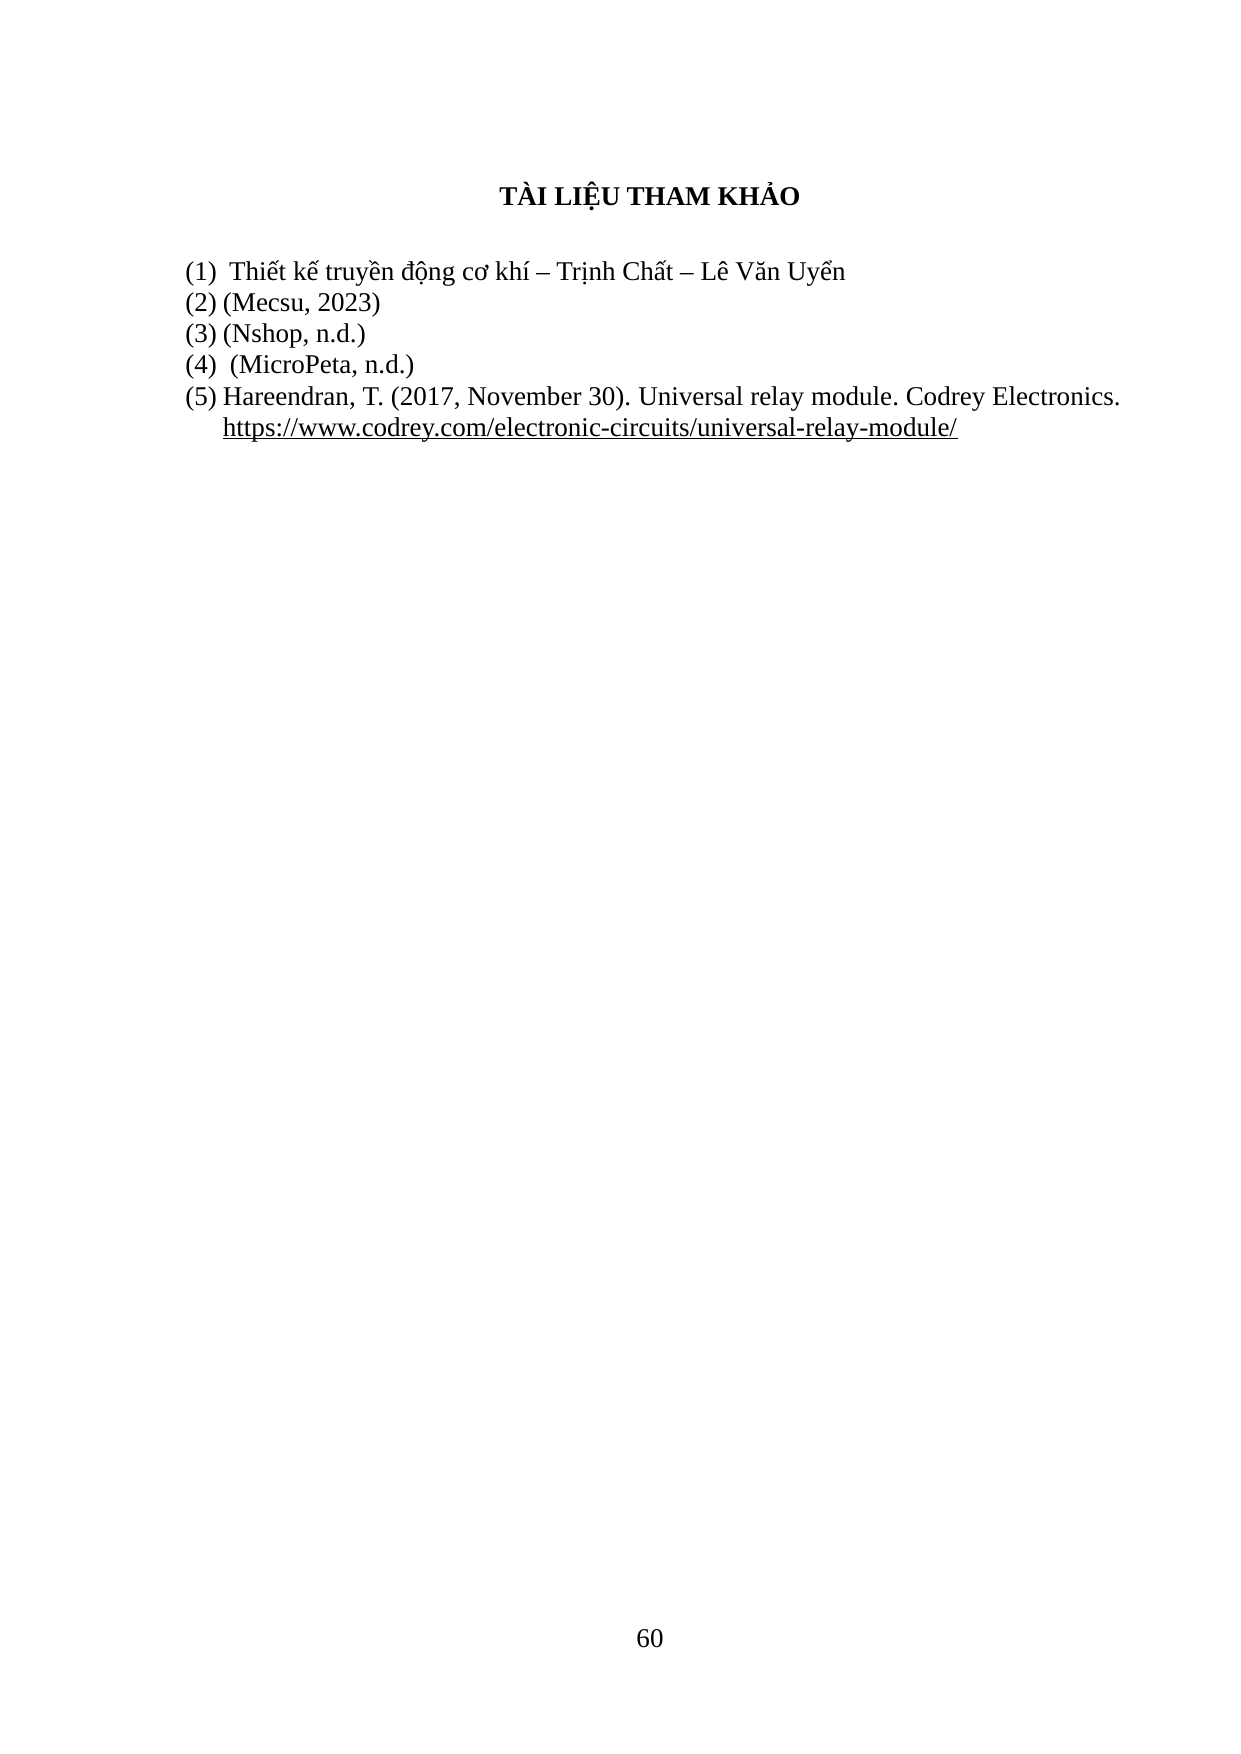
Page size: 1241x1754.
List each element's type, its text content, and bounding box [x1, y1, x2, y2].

list Hareendran, T. (2017, November 30). Universal relay module. Codrey Electronics. [185, 380, 1152, 411]
list https://www.codrey.com/electronic-circuits/universal-relay-module/ [223, 411, 1152, 442]
list TÀI LIỆU THAM KHẢO [148, 180, 1152, 212]
list Thiết kế truyền động cơ khí – Trịnh Chất – Lê Văn Uyển [185, 255, 1152, 286]
